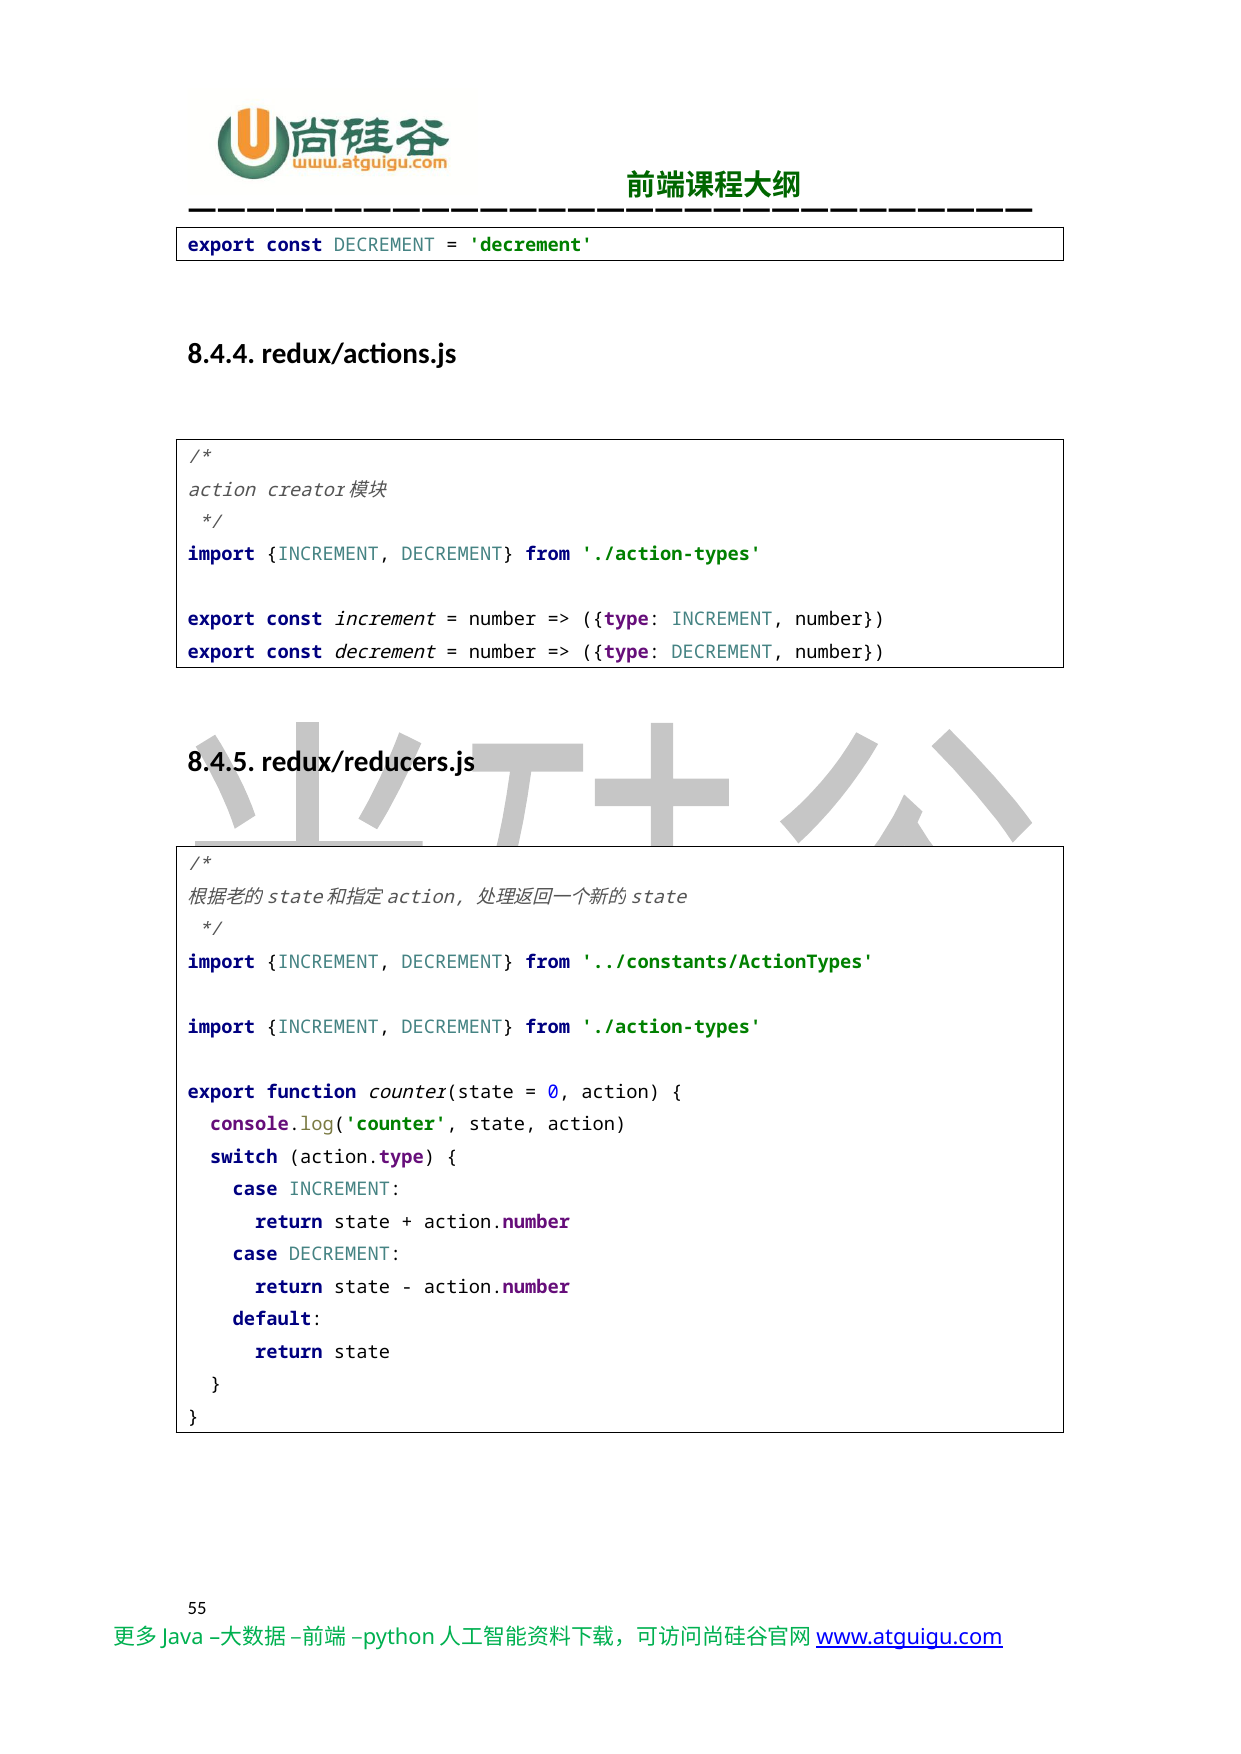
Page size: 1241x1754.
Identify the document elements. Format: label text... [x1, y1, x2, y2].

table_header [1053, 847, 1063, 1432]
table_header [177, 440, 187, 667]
subtitle 8.4.4. redux/actions.js [187, 321, 1053, 386]
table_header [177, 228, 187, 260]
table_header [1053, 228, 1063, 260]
picture [187, 88, 479, 195]
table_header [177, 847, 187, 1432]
subtitle 8.4.5. redux/reducers.js [187, 728, 1053, 793]
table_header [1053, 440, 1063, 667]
